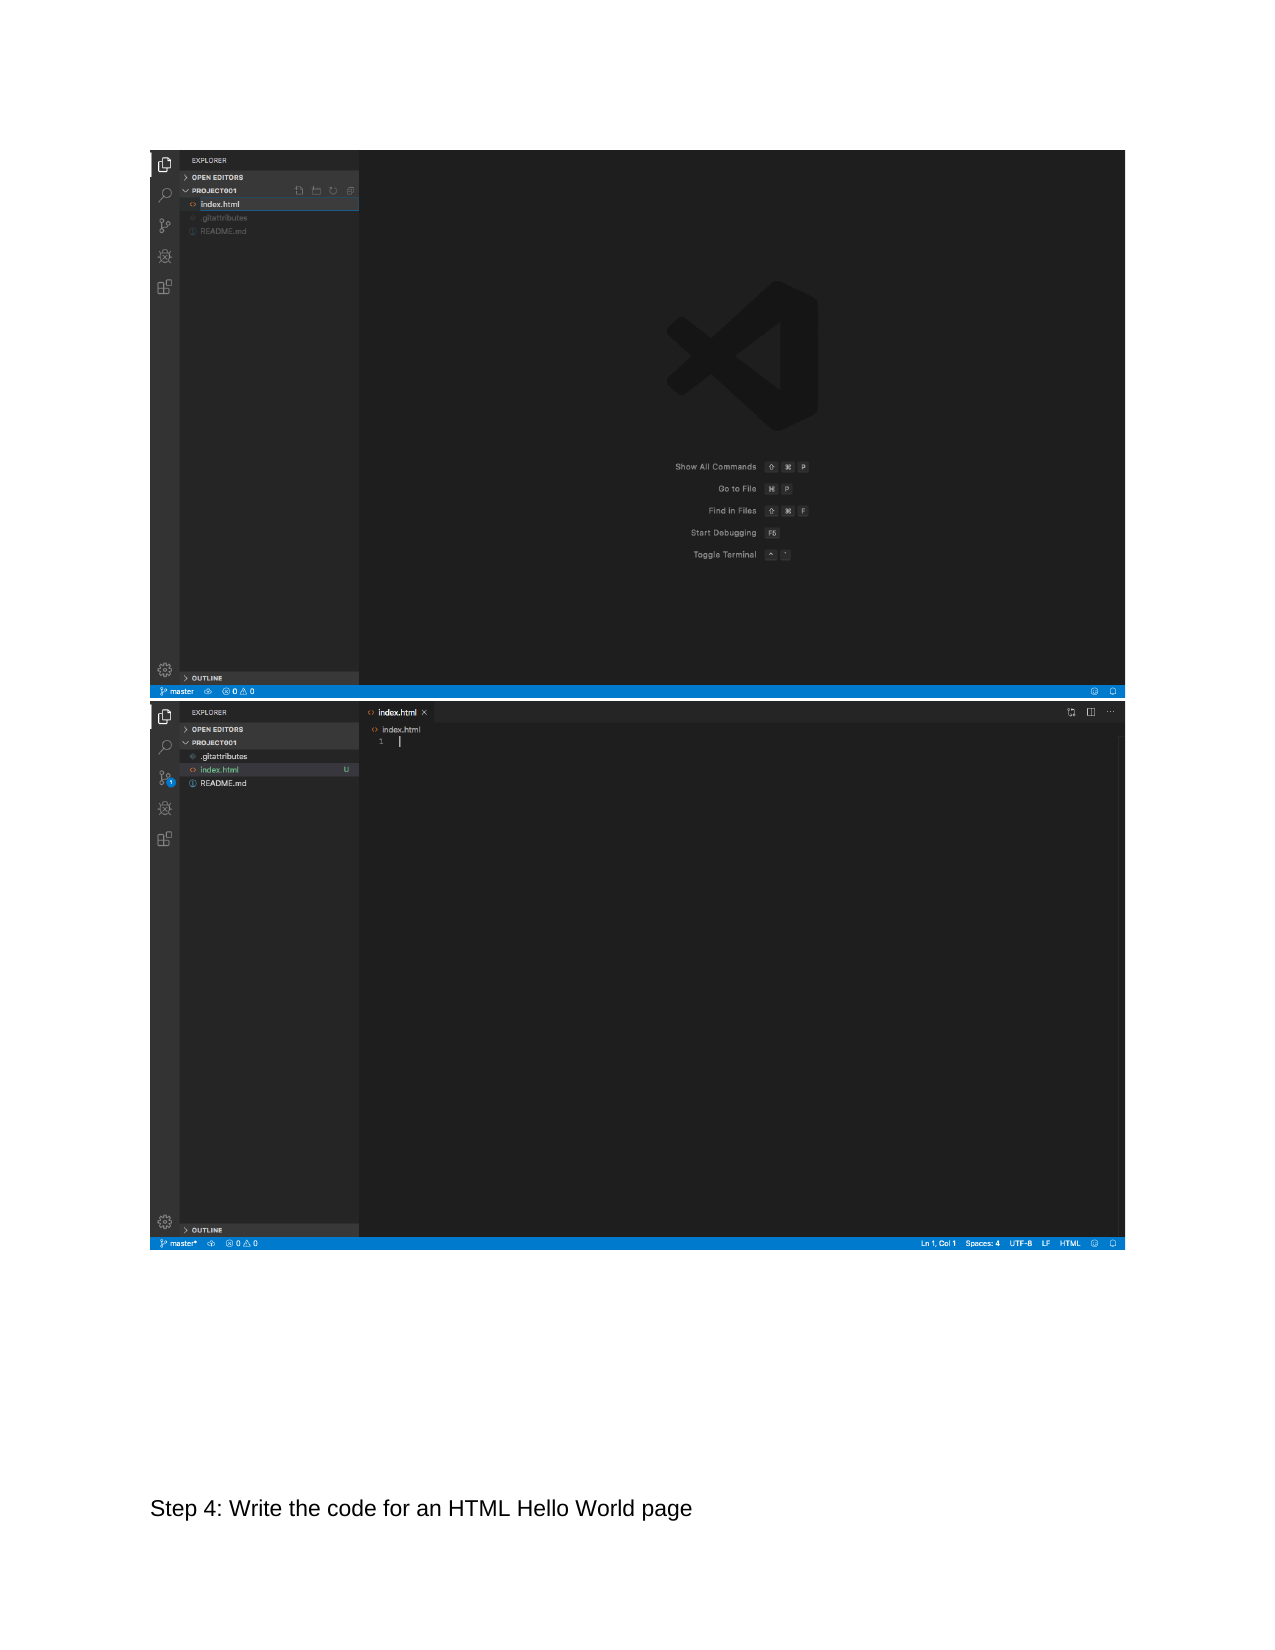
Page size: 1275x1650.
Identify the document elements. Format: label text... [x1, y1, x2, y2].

picture [150, 150, 1125, 698]
text Step 4: Write the code for an HTML Hello World page [150, 1495, 1125, 1522]
picture [150, 701, 1125, 1250]
